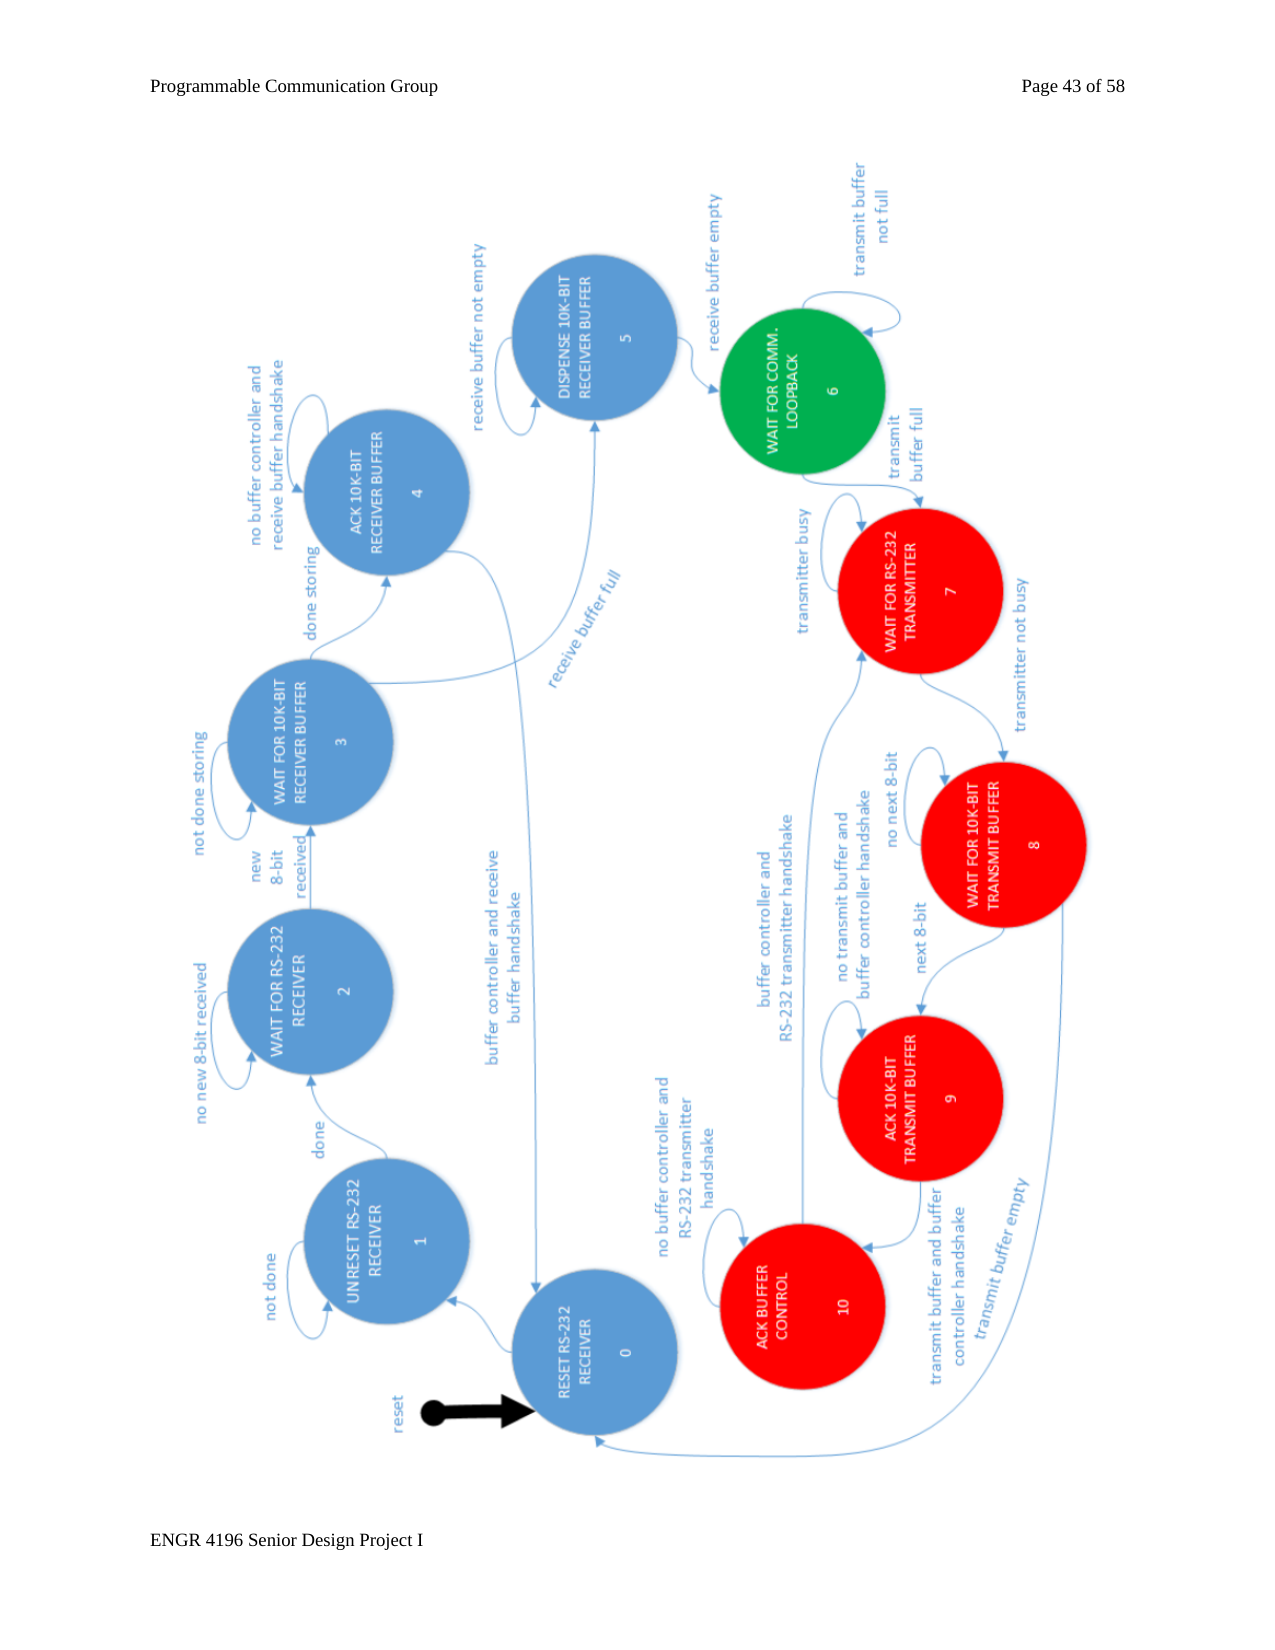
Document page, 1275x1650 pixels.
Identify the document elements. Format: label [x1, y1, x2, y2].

picture [182, 153, 1095, 1459]
